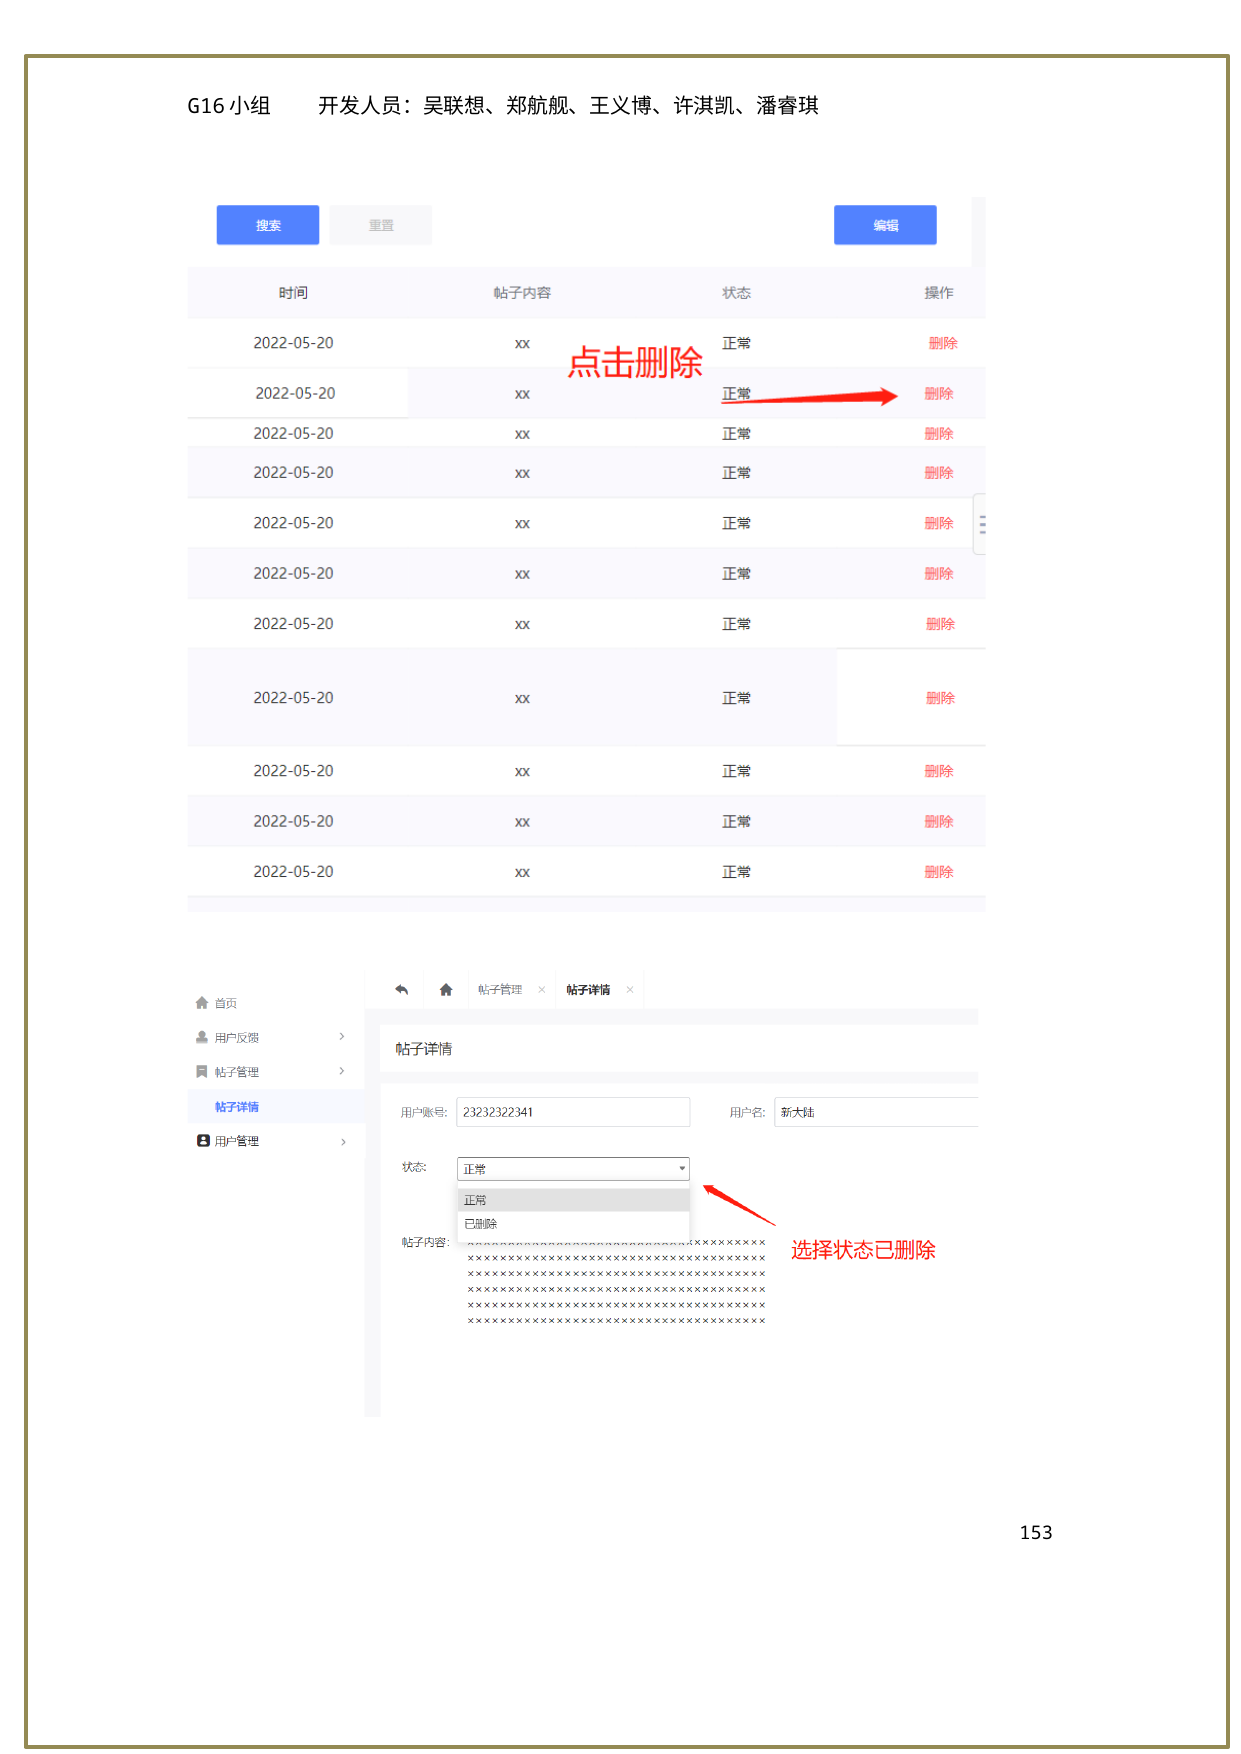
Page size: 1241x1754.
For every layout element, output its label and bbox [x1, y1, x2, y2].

picture [187, 970, 979, 1417]
picture [187, 197, 986, 912]
